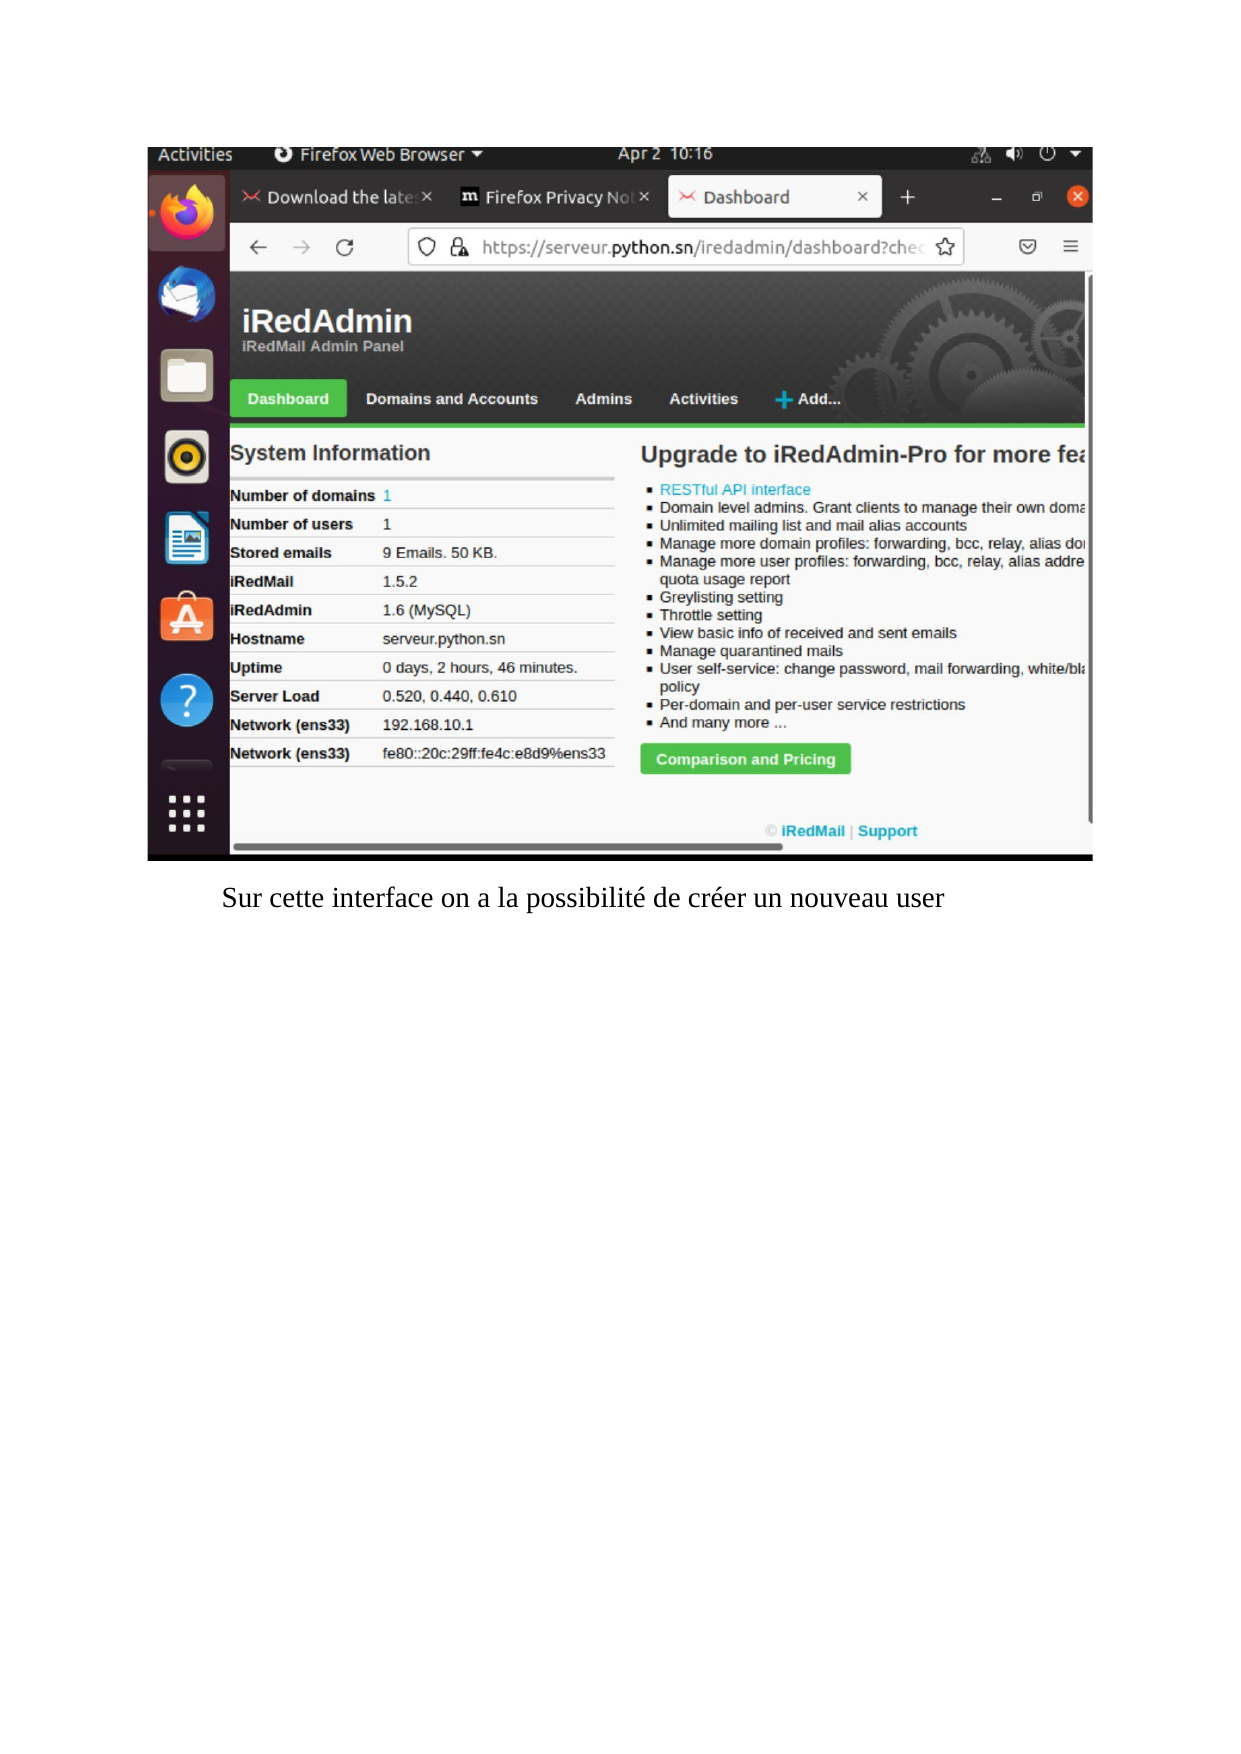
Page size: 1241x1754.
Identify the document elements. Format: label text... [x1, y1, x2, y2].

text Sur cette interface on a la possibilité de créer un nouveau user [148, 880, 1093, 913]
picture [147, 147, 1093, 861]
